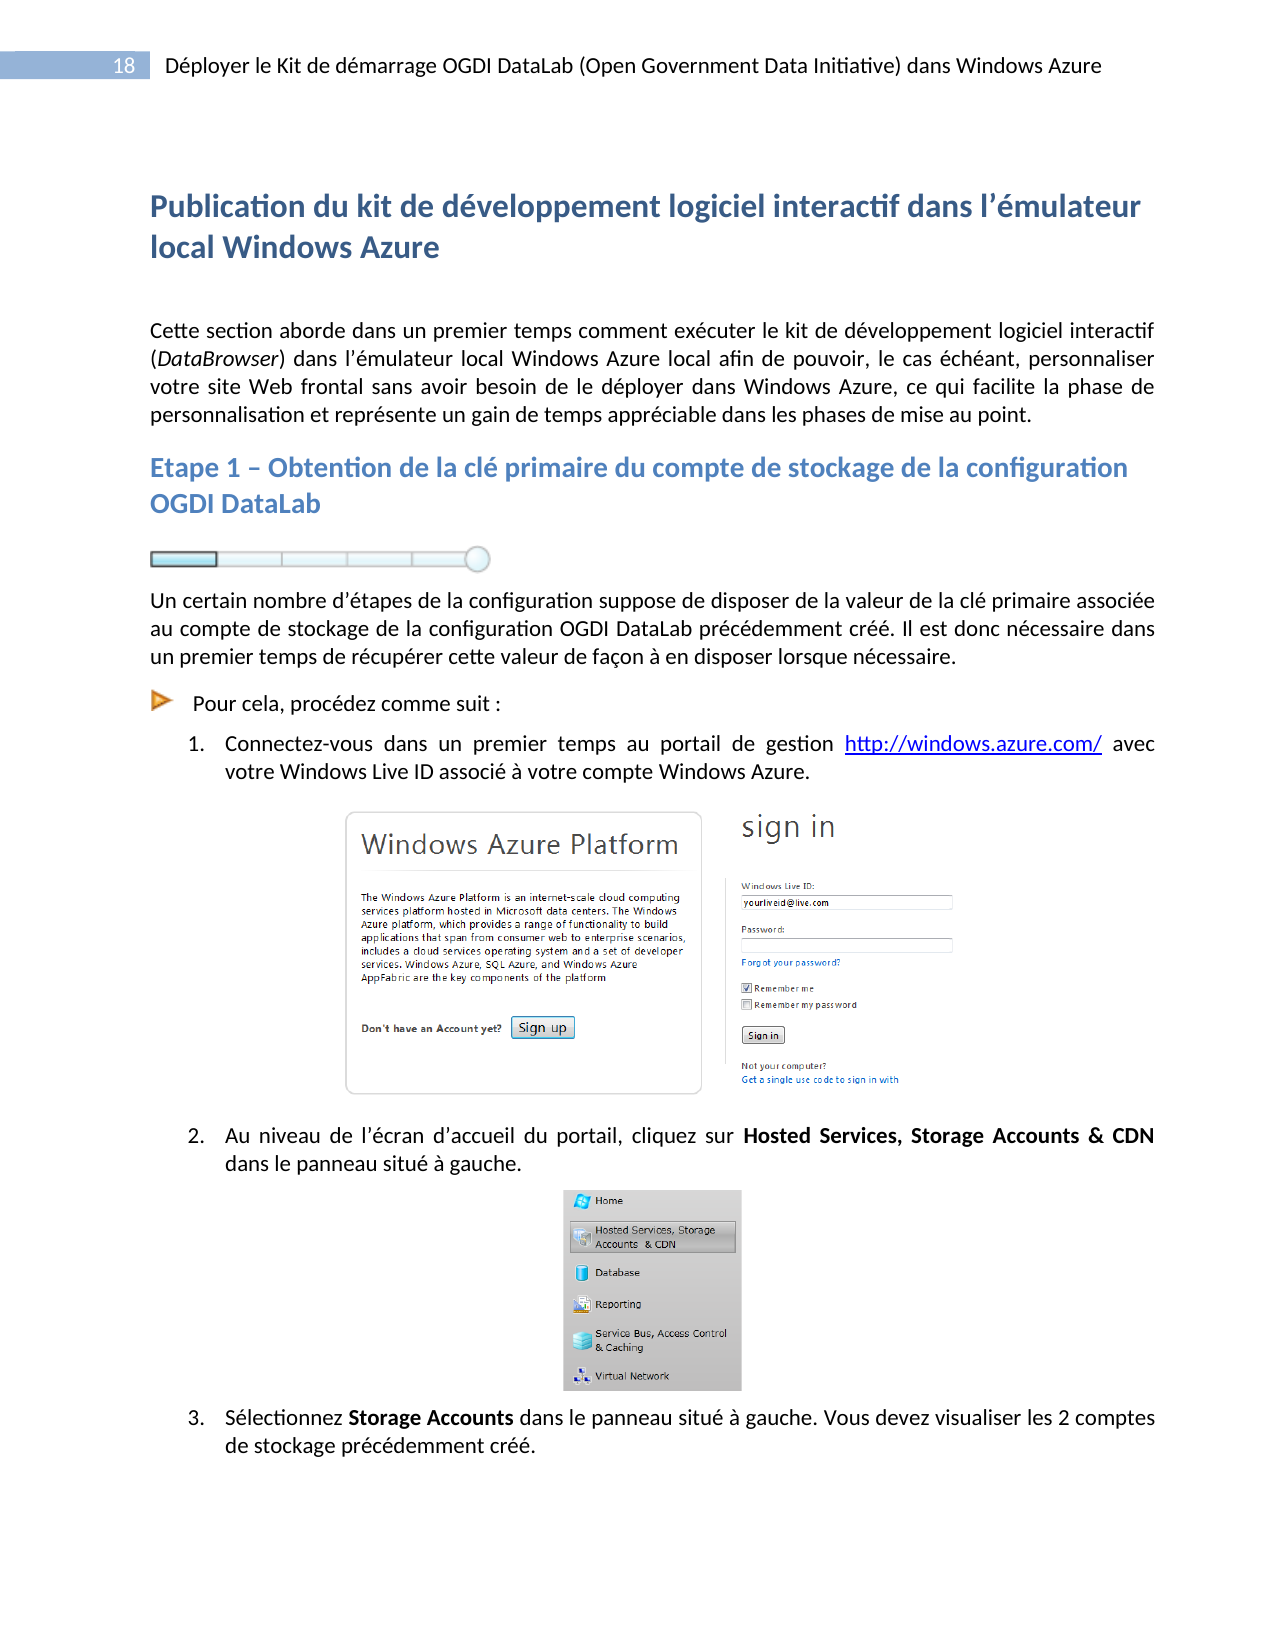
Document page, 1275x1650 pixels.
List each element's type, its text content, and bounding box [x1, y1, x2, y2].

text Pour cela, procédez comme suit : [150, 683, 1155, 717]
list Au niveau de l’écran d’accueil du portail, cliquez sur Hosted Services, Storage Accounts & CDN dans le panneau situé à gauche. [187, 1121, 1155, 1177]
picture [150, 545, 491, 574]
list Sélectionnez Storage Accounts dans le panneau situé à gauche. Vous devez visualiser les 2 comptes de stockage précédemment créé. [187, 1403, 1155, 1459]
picture [334, 797, 971, 1109]
picture [563, 1190, 742, 1391]
subtitle Etape 1 – Obtention de la clé primaire du compte de stockage de la configuration OGDI DataLab [150, 449, 1155, 521]
subtitle Publication du kit de développement logiciel interactif dans l’émulateur local Windows Azure [150, 185, 1155, 266]
picture [150, 682, 188, 711]
text Cette section aborde dans un premier temps comment exécuter le kit de développement logiciel interactif (DataBrowser) dans l’émulateur local Windows Azure local afin de pouvoir, le cas échéant, personnaliser votre site Web frontal sans avoir besoin de le déployer dans Windows Azure, ce qui facilite la phase de personnalisation et représente un gain de temps appréciable dans les phases de mise au point. [150, 316, 1155, 428]
text Un certain nombre d’étapes de la configuration suppose de disposer de la valeur de la clé primaire associée au compte de stockage de la configuration OGDI DataLab précédemment créé. Il est donc nécessaire dans un premier temps de récupérer cette valeur de façon à en disposer lorsque nécessaire. [150, 586, 1155, 670]
list Connectez-vous dans un premier temps au portail de gestion http://windows.azure.com/ avec votre Windows Live ID associé à votre compte Windows Azure. [187, 729, 1155, 785]
